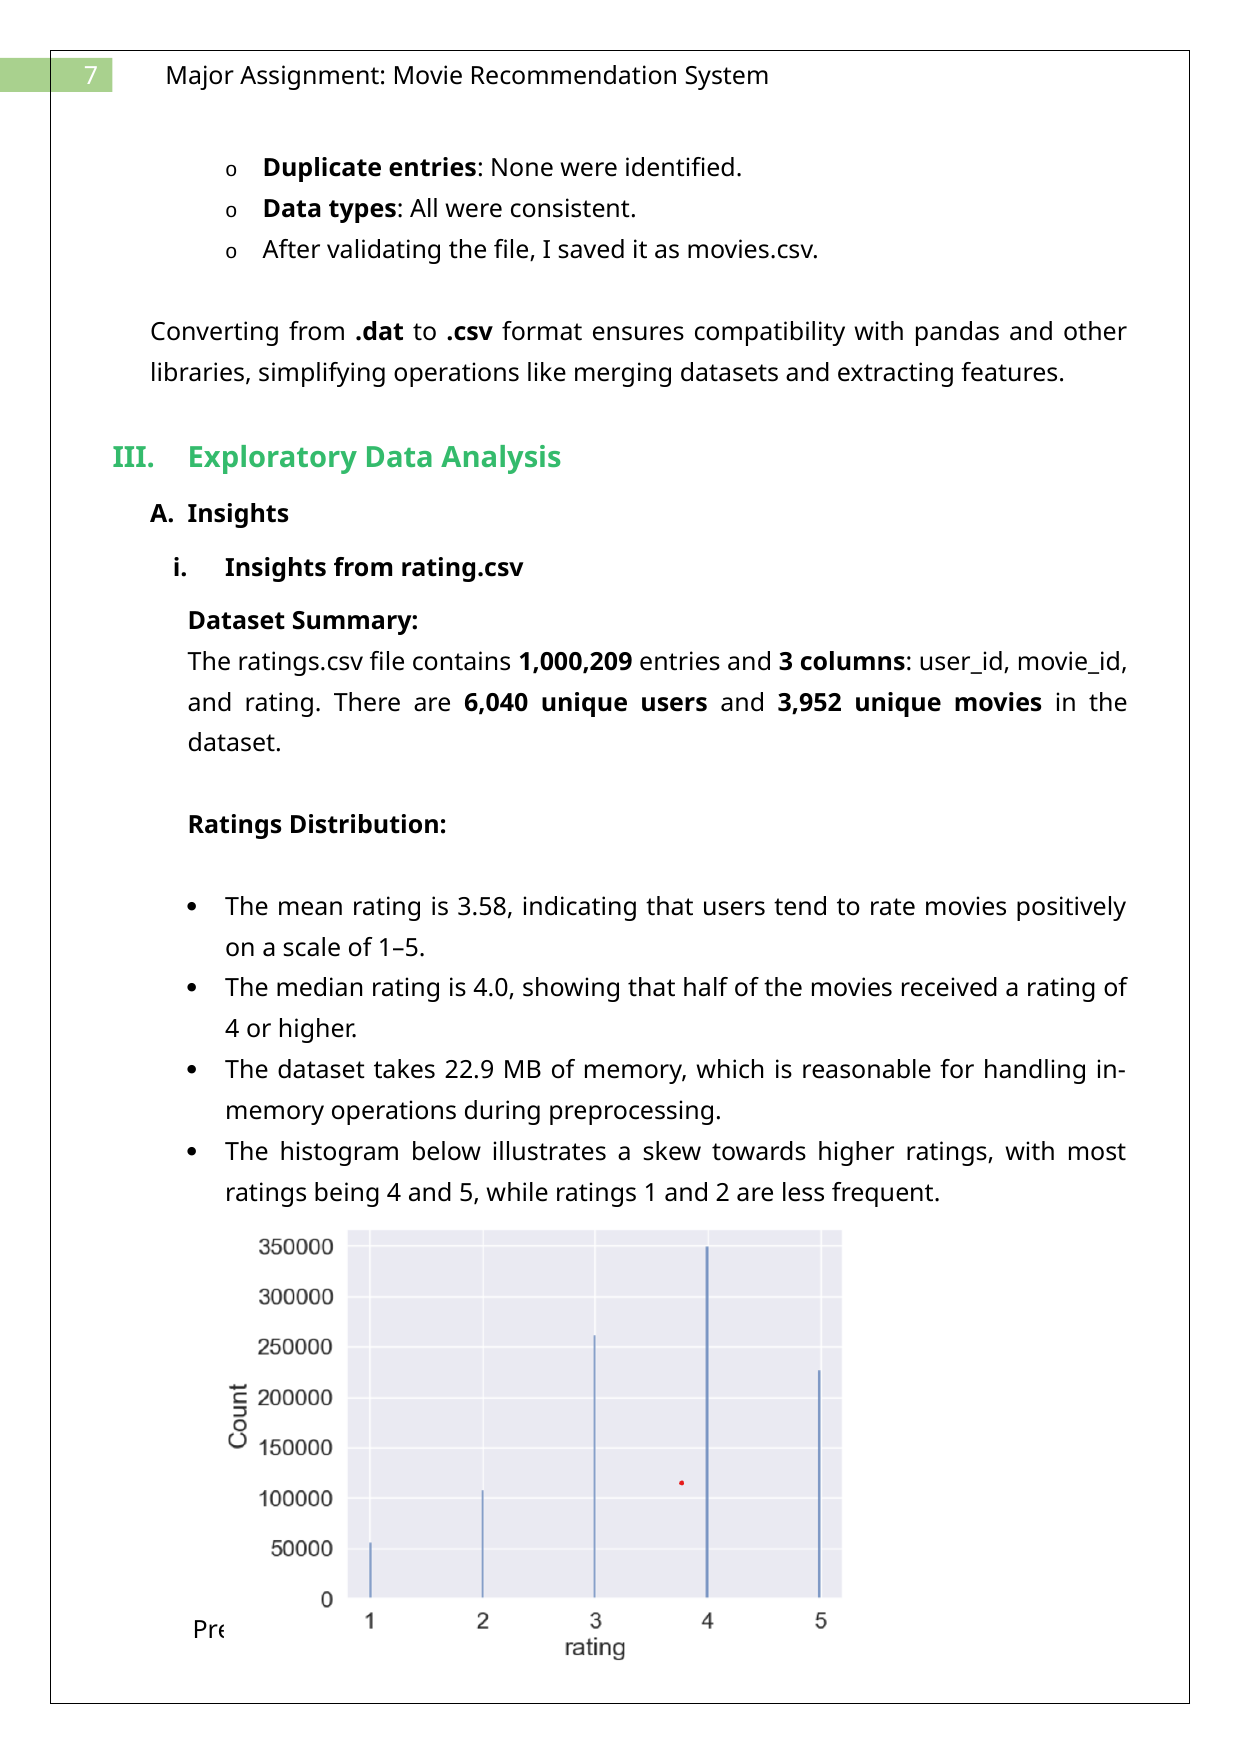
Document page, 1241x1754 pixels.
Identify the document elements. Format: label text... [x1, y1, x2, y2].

list The median rating is 4.0, showing that half of the movies received a rating of 4 or higher. [187, 970, 1128, 1045]
list The dataset takes 22.9 MB of memory, which is reasonable for handling in-memory operations during preprocessing. [187, 1052, 1128, 1127]
subtitle Exploratory Data Analysis [112, 436, 1128, 476]
subtitle Insights [150, 496, 1128, 530]
text The ratings.csv file contains 1,000,209 entries and 3 columns: user_id, movie_id, and rating. There are 6,040 unique users and 3,952 unique movies in the dataset. [187, 643, 1128, 759]
picture [223, 1224, 929, 1675]
list Data types: All were consistent. [225, 191, 1128, 225]
text Dataset Summary: [187, 603, 1128, 637]
list The histogram below illustrates a skew towards higher ratings, with most ratings being 4 and 5, while ratings 1 and 2 are less frequent. [187, 1133, 1128, 1208]
list Duplicate entries: None were identified. [225, 150, 1128, 184]
text Converting from .dat to .csv format ensures compatibility with pandas and other libraries, simplifying operations like merging datasets and extracting features. [150, 313, 1128, 388]
subtitle Insights from rating.csv [187, 549, 1128, 583]
list The mean rating is 3.58, indicating that users tend to rate movies positively on a scale of 1–5. [187, 888, 1128, 963]
text Ratings Distribution: [187, 807, 1128, 841]
list After validating the file, I saved it as movies.csv. [225, 232, 1128, 266]
